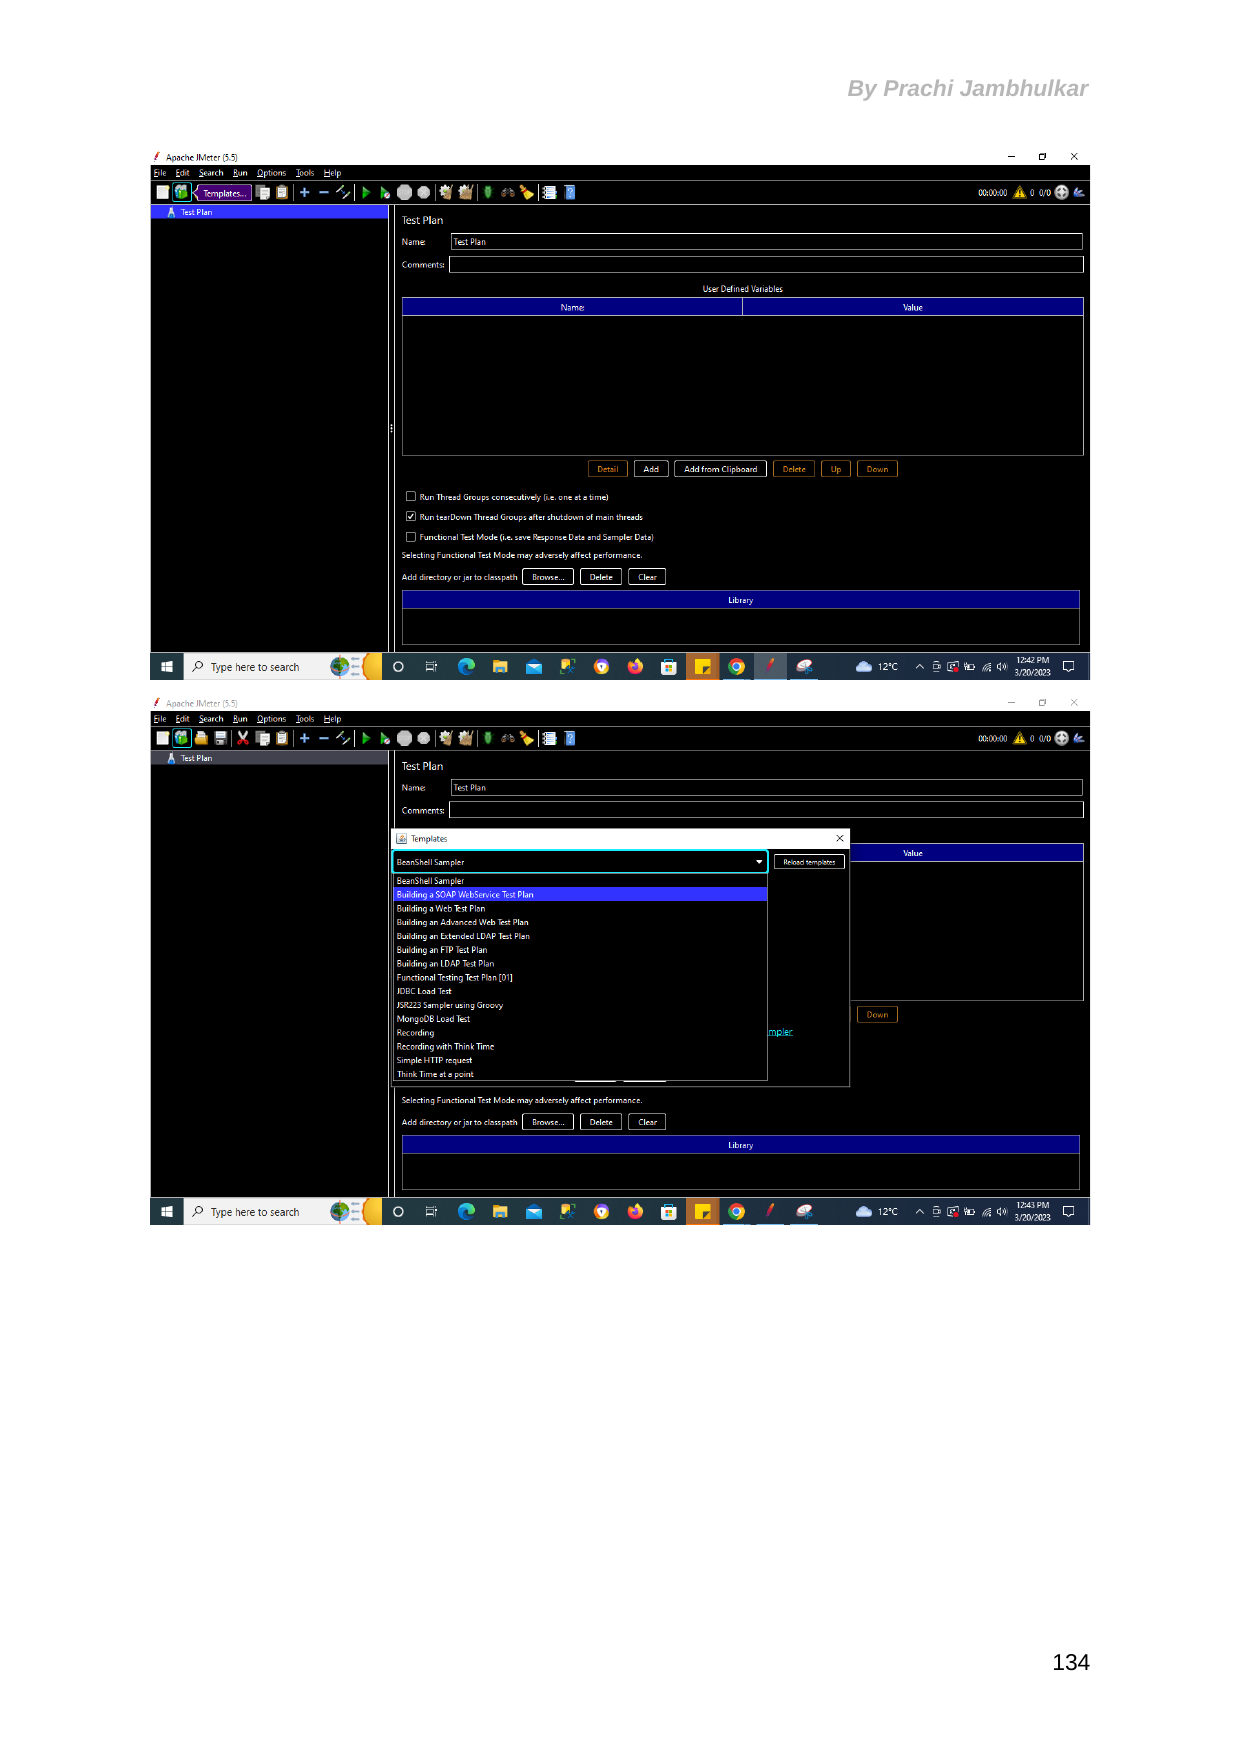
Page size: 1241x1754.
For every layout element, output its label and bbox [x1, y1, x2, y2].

picture [150, 150, 1091, 680]
picture [150, 695, 1091, 1225]
